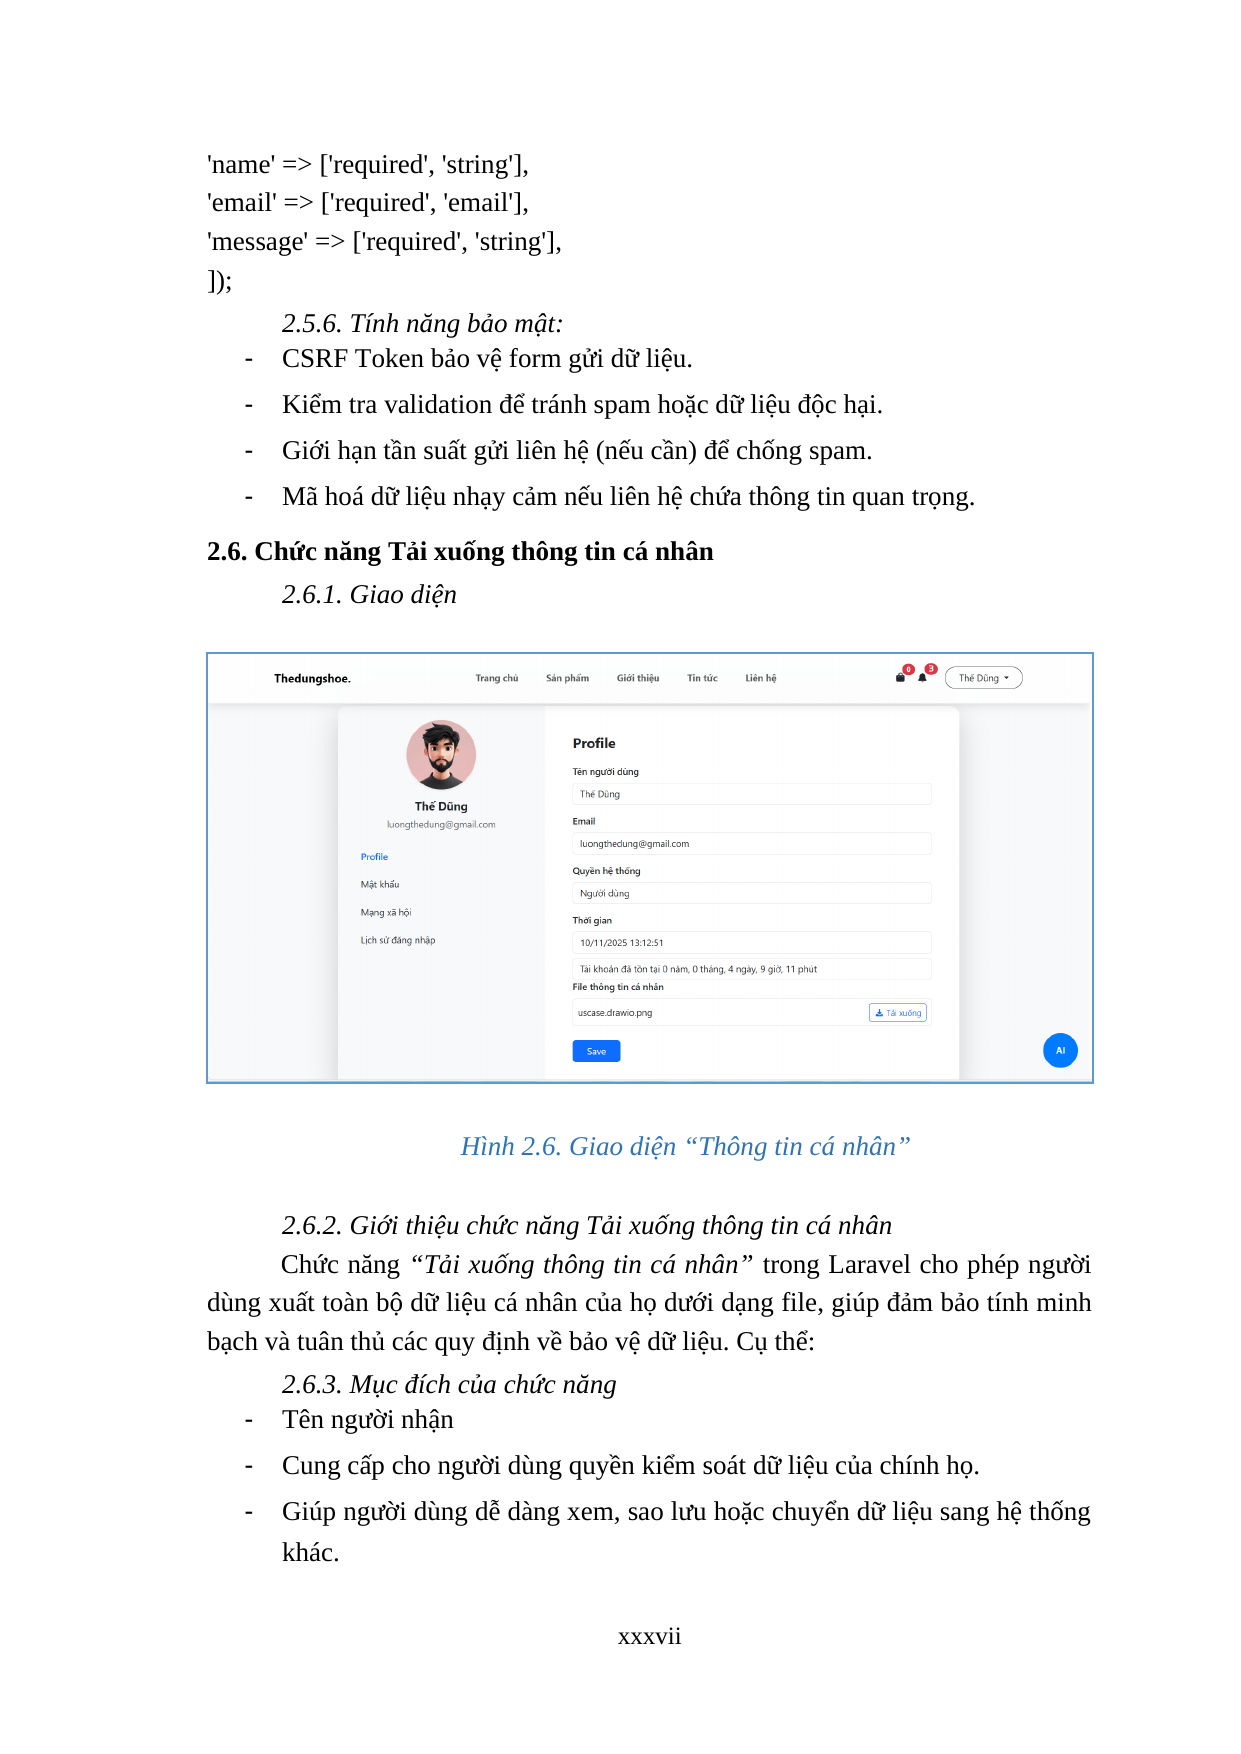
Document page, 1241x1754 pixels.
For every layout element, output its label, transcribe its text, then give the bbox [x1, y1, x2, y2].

text 'email' => ['required', 'email'], [207, 187, 1092, 218]
list Cung cấp cho người dùng quyền kiểm soát dữ liệu của chính họ. [244, 1446, 1092, 1482]
text ]); [207, 264, 1092, 295]
subtitle 2.6. Chức năng Tải xuống thông tin cá nhân [207, 535, 1005, 566]
list Giúp người dùng dễ dàng xem, sao lưu hoặc chuyển dữ liệu sang hệ thống khác. [244, 1492, 1092, 1567]
text 'name' => ['required', 'string'], [207, 148, 1092, 179]
subtitle Hình 2.6. Giao diện “Thông tin cá nhân” [207, 1130, 1092, 1161]
subtitle 2.6.2. Giới thiệu chức năng Tải xuống thông tin cá nhân [282, 1209, 1092, 1240]
picture [208, 654, 1092, 1082]
list Kiểm tra validation để tránh spam hoặc dữ liệu độc hại. [244, 384, 1092, 421]
list Giới hạn tần suất gửi liên hệ (nếu cần) để chống spam. [244, 431, 1092, 467]
list Tên người nhận [244, 1399, 1092, 1436]
list Mã hoá dữ liệu nhạy cảm nếu liên hệ chứa thông tin quan trọng. [244, 477, 1092, 513]
text Chức năng “Tải xuống thông tin cá nhân” trong Laravel cho phép người dùng xuất toàn bộ dữ liệu cá nhân của họ dưới dạng file, giúp đảm bảo tính minh bạch và tuân thủ các quy định về bảo vệ dữ liệu. Cụ thể: [207, 1248, 1092, 1357]
list CSRF Token bảo vệ form gửi dữ liệu. [244, 338, 1092, 375]
text 'message' => ['required', 'string'], [207, 225, 1092, 257]
subtitle 2.6.1. Giao diện [282, 578, 1092, 609]
subtitle 2.6.3. Mục đích của chức năng [282, 1368, 1092, 1399]
subtitle 2.5.6. Tính năng bảo mật: [282, 307, 1092, 338]
